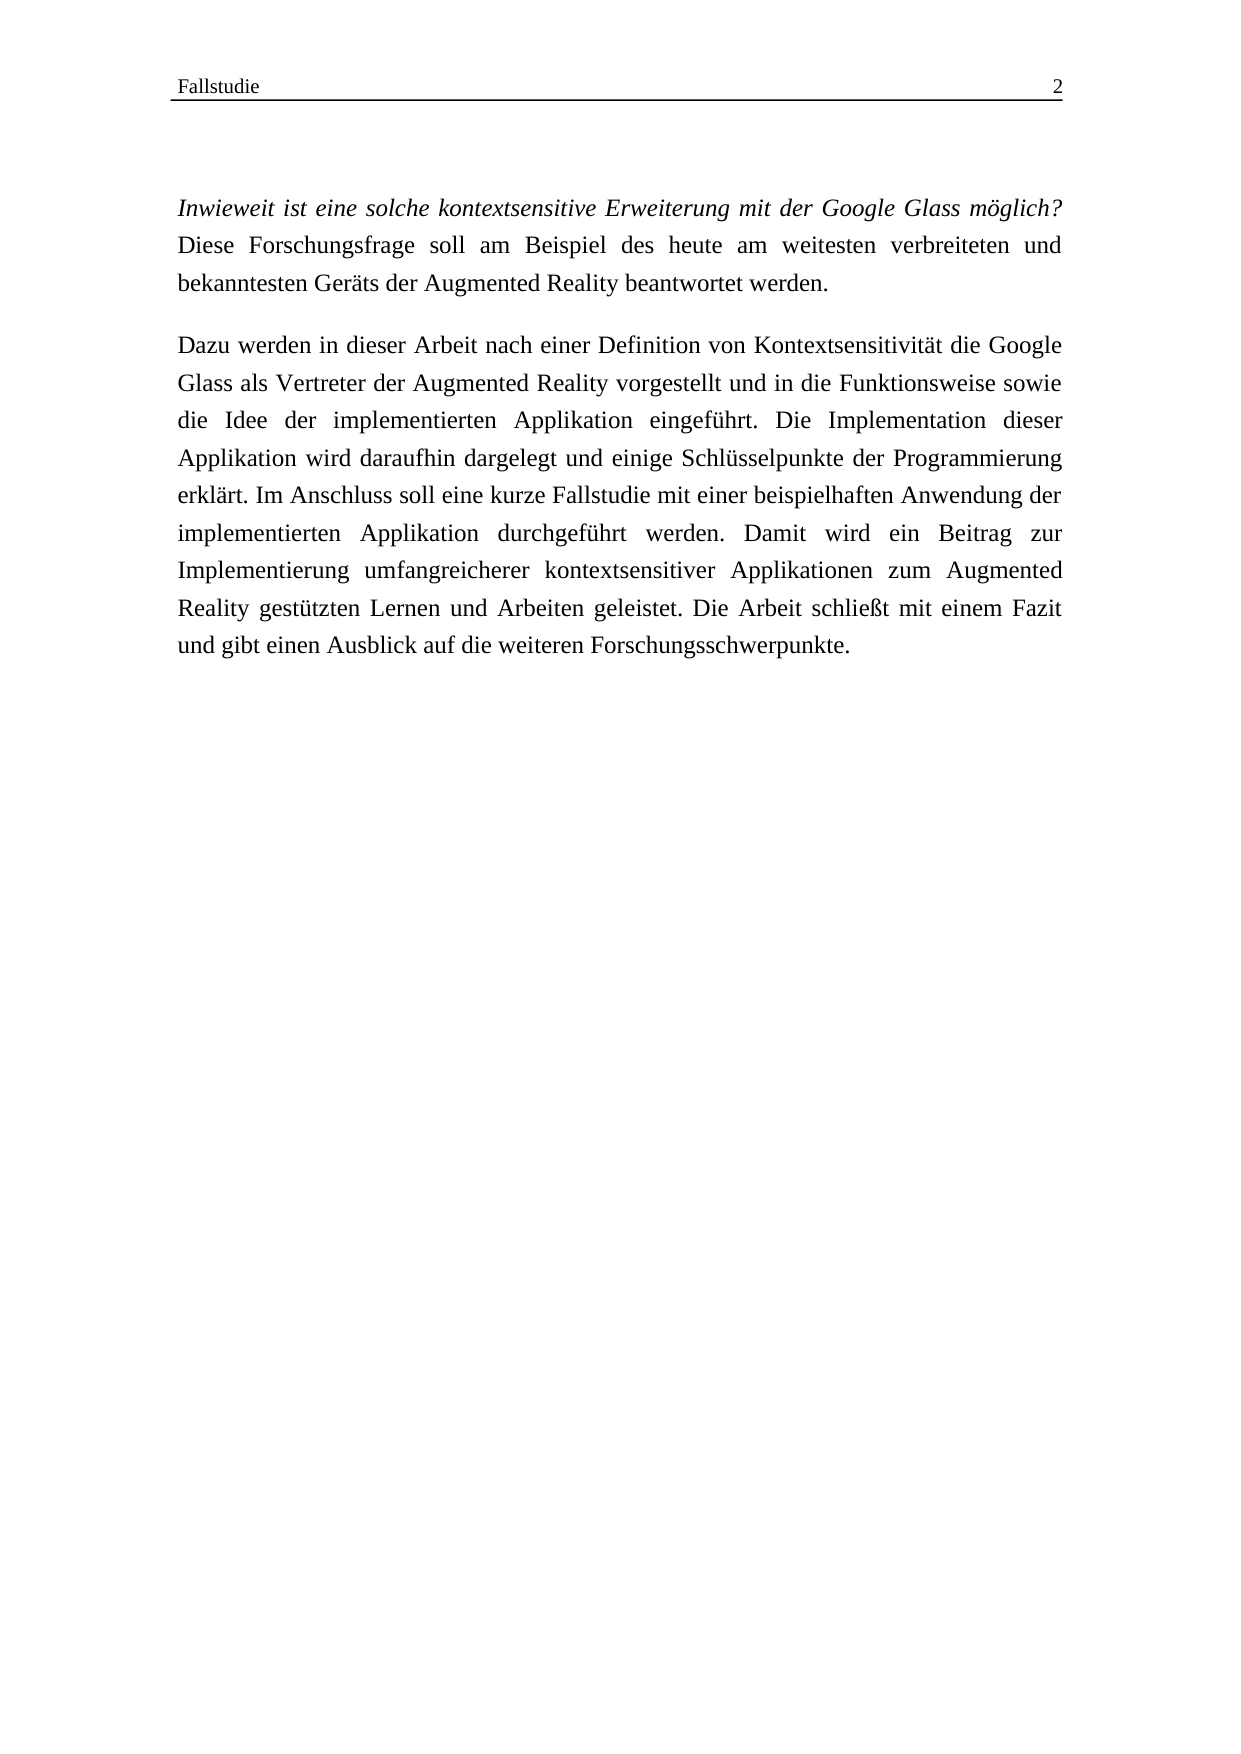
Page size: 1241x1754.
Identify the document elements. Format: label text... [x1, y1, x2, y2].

text Inwieweit ist eine solche kontextsensitive Erweiterung mit der Google Glass möglich? Diese Forschungsfrage soll am Beispiel des heute am weitesten verbreiteten und bekanntesten Geräts der Augmented Reality beantwortet werden. [177, 184, 1063, 297]
text Dazu werden in dieser Arbeit nach einer Definition von Kontextsensitivität die Google Glass als Vertreter der Augmented Reality vorgestellt und in die Funktionsweise sowie die Idee der implementierten Applikation eingeführt. Die Implementation dieser Applikation wird daraufhin dargelegt und einige Schlüsselpunkte der Programmierung erklärt. Im Anschluss soll eine kurze Fallstudie mit einer beispielhaften Anwendung der implementierten Applikation durchgeführt werden. Damit wird ein Beitrag zur Implementierung umfangreicherer kontextsensitiver Applikationen zum Augmented Reality gestützten Lernen und Arbeiten geleistet. Die Arbeit schließt mit einem Fazit und gibt einen Ausblick auf die weiteren Forschungsschwerpunkte. [177, 322, 1063, 659]
